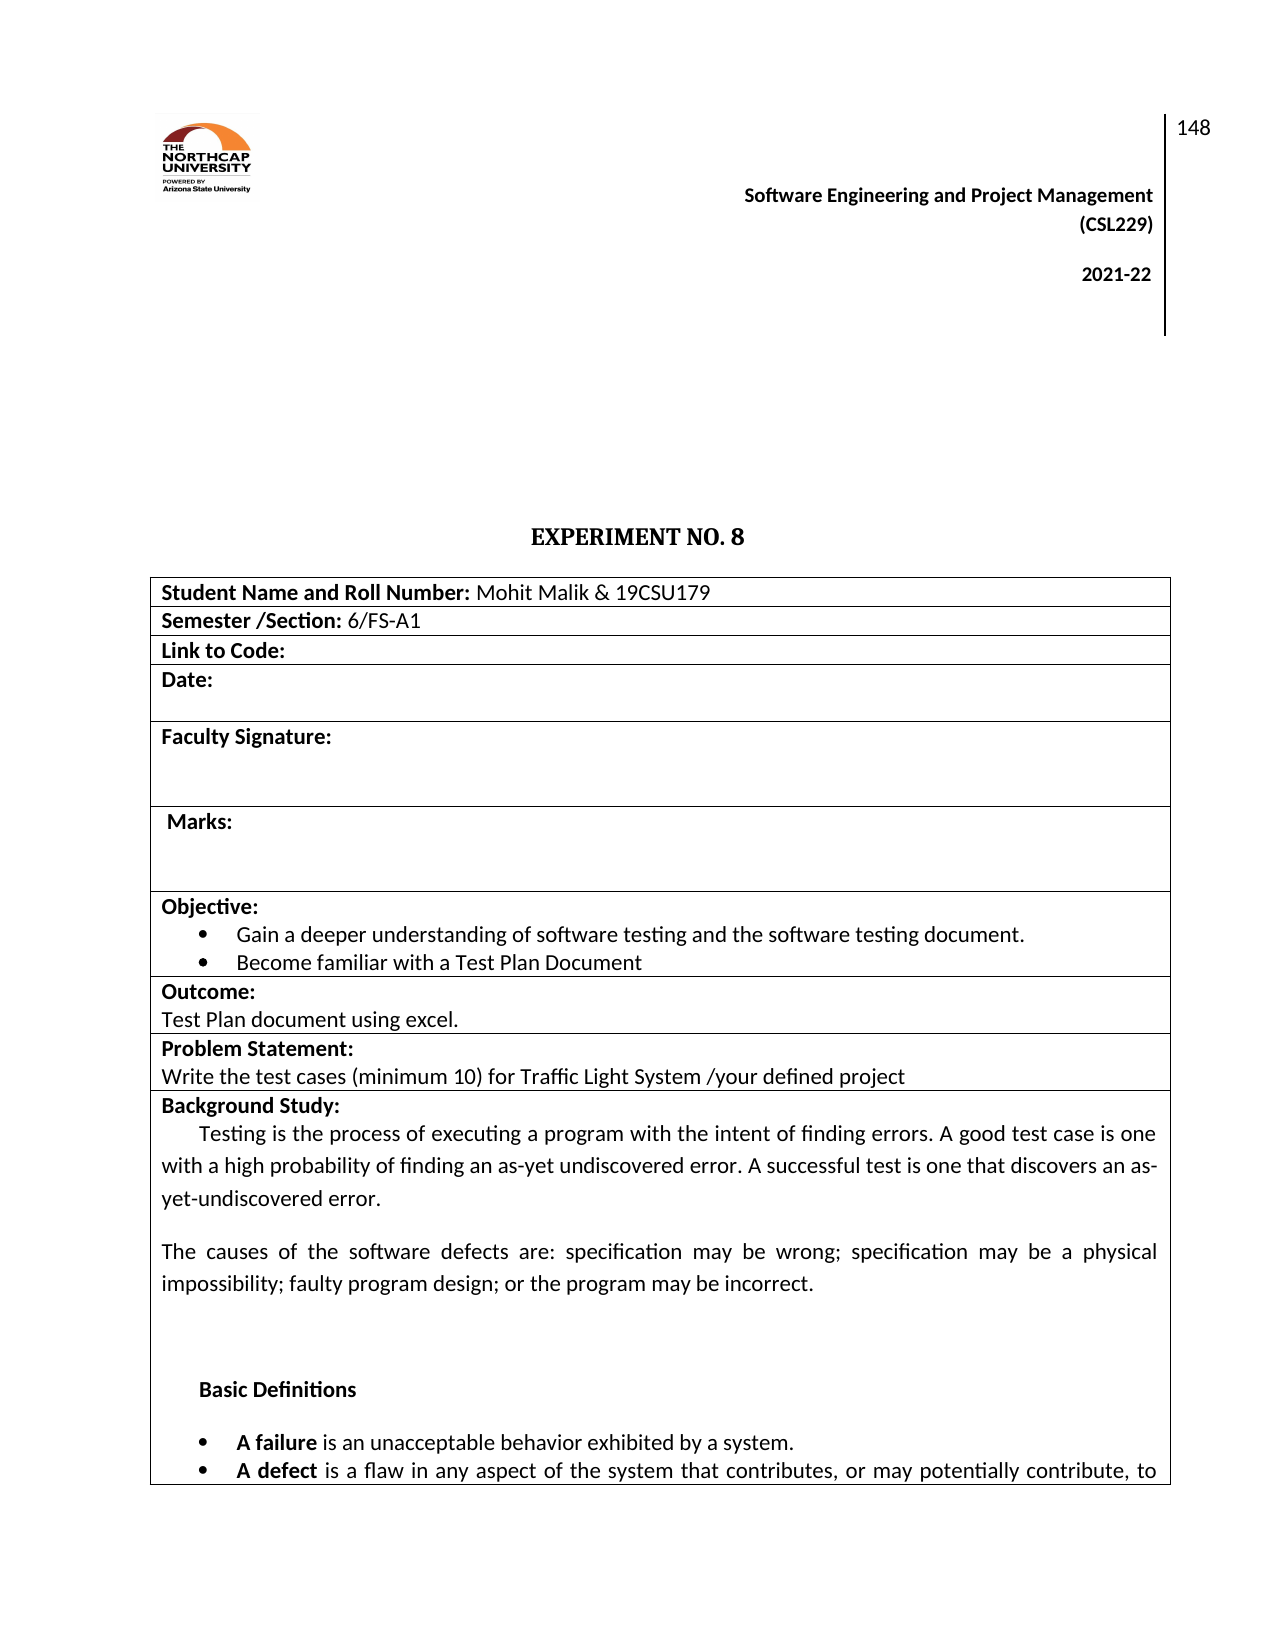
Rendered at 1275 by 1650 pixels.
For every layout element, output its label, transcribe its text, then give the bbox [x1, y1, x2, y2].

text EXPERIMENT NO. 8 [150, 523, 1125, 551]
table_cell Link to Code: [151, 636, 1170, 664]
table_cell Problem Statement: Write the test cases (minimum 10) for Traffic Light System /your defined project [151, 1034, 1170, 1090]
table_cell Marks: [151, 807, 1170, 891]
table_cell Semester /Section: 6/FS-A1 [151, 607, 1170, 635]
picture [155, 113, 260, 202]
table_cell Date: [151, 665, 1170, 721]
table_cell Outcome: Test Plan document using excel. [151, 977, 1170, 1033]
table_header Student Name and Roll Number: Mohit Malik & 19CSU179 [151, 578, 1170, 606]
table_cell Objective: Gain a deeper understanding of software testing and the software testing document. Become familiar with a Test Plan Document [151, 892, 1170, 976]
table_cell Faculty Signature: [151, 722, 1170, 806]
